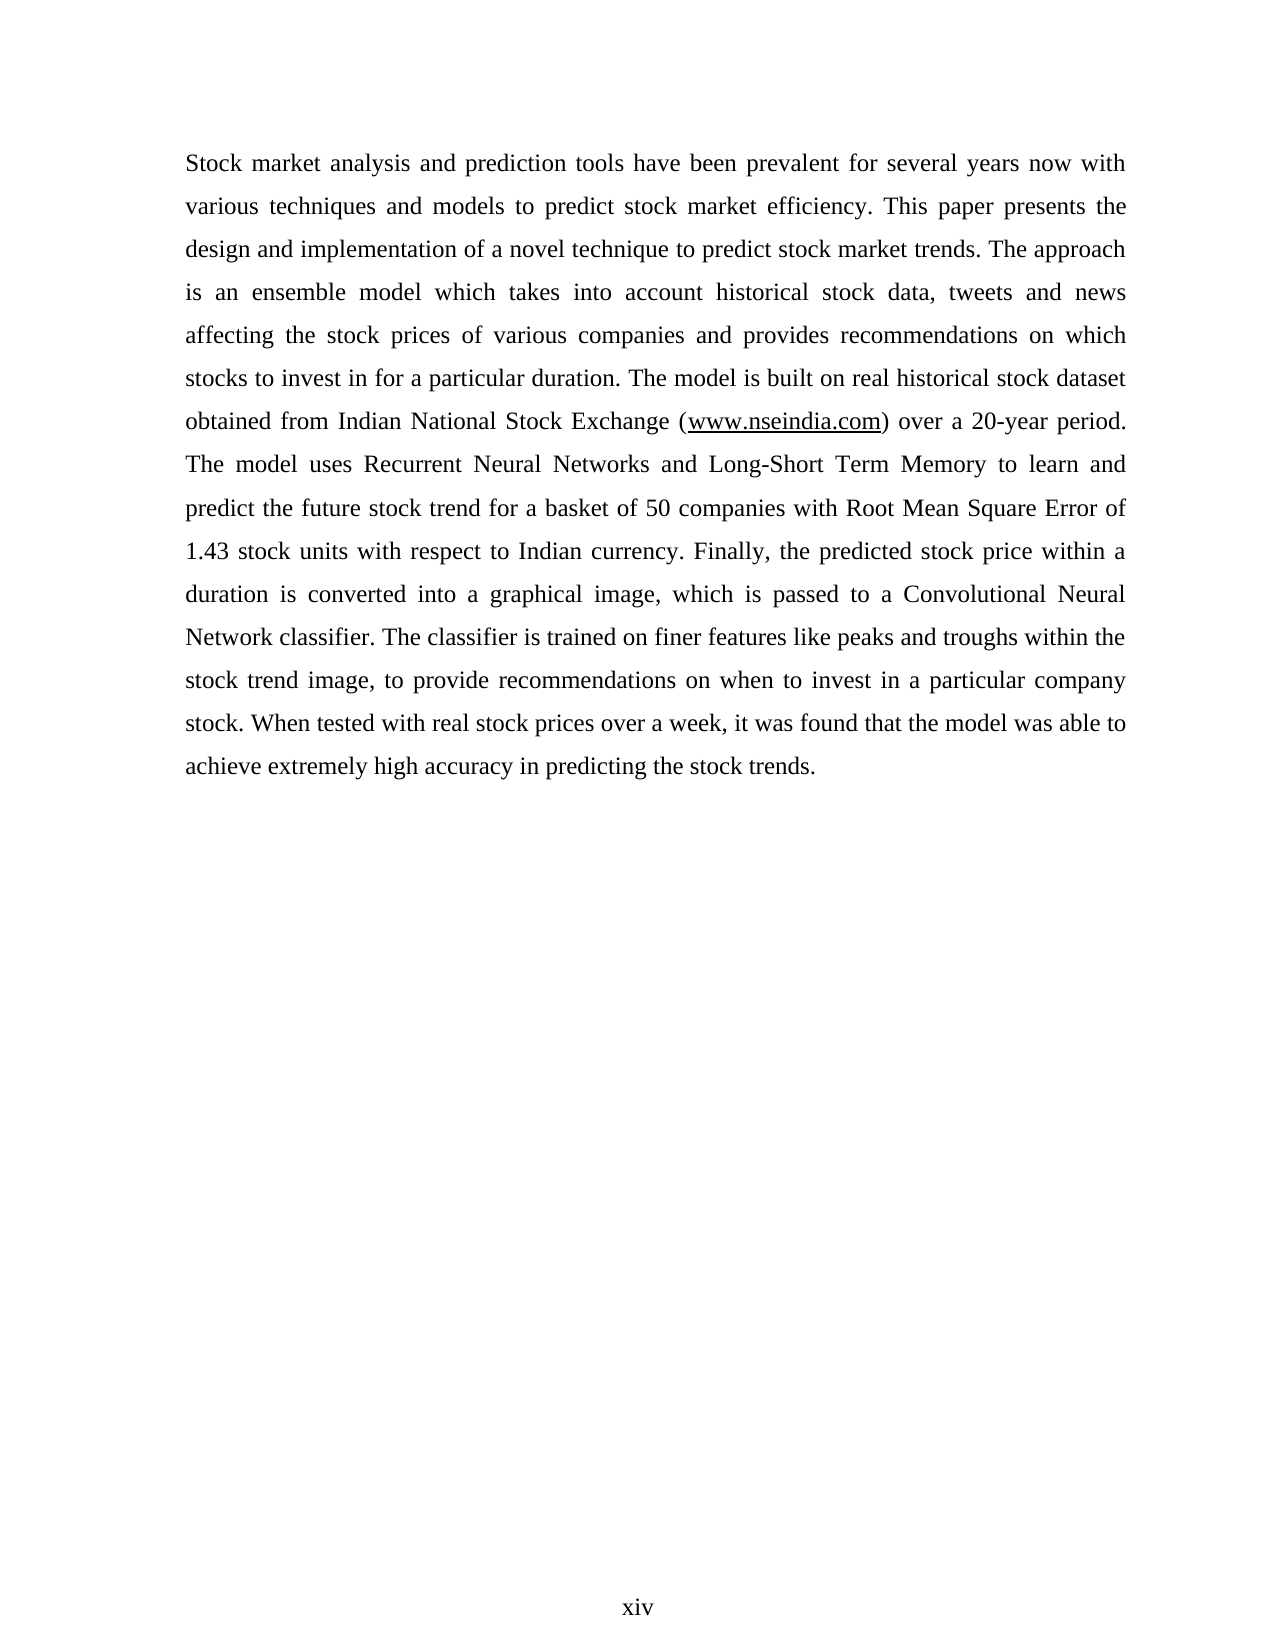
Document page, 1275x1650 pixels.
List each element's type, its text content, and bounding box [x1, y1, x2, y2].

text Stock market analysis and prediction tools have been prevalent for several years now with various techniques and models to predict stock market efficiency. This paper presents the design and implementation of a novel technique to predict stock market trends. The approach is an ensemble model which takes into account historical stock data, tweets and news affecting the stock prices of various companies and provides recommendations on which stocks to invest in for a particular duration. The model is built on real historical stock dataset obtained from Indian National Stock Exchange (www.nseindia.com) over a 20-year period. The model uses Recurrent Neural Networks and Long-Short Term Memory to learn and predict the future stock trend for a basket of 50 companies with Root Mean Square Error of 1.43 stock units with respect to Indian currency. Finally, the predicted stock price within a duration is converted into a graphical image, which is passed to a Convolutional Neural Network classifier. The classifier is trained on finer features like peaks and troughs within the stock trend image, to provide recommendations on when to invest in a particular company stock. When tested with real stock prices over a week, it was found that the model was able to achieve extremely high accuracy in predicting the stock trends. [185, 148, 1127, 780]
